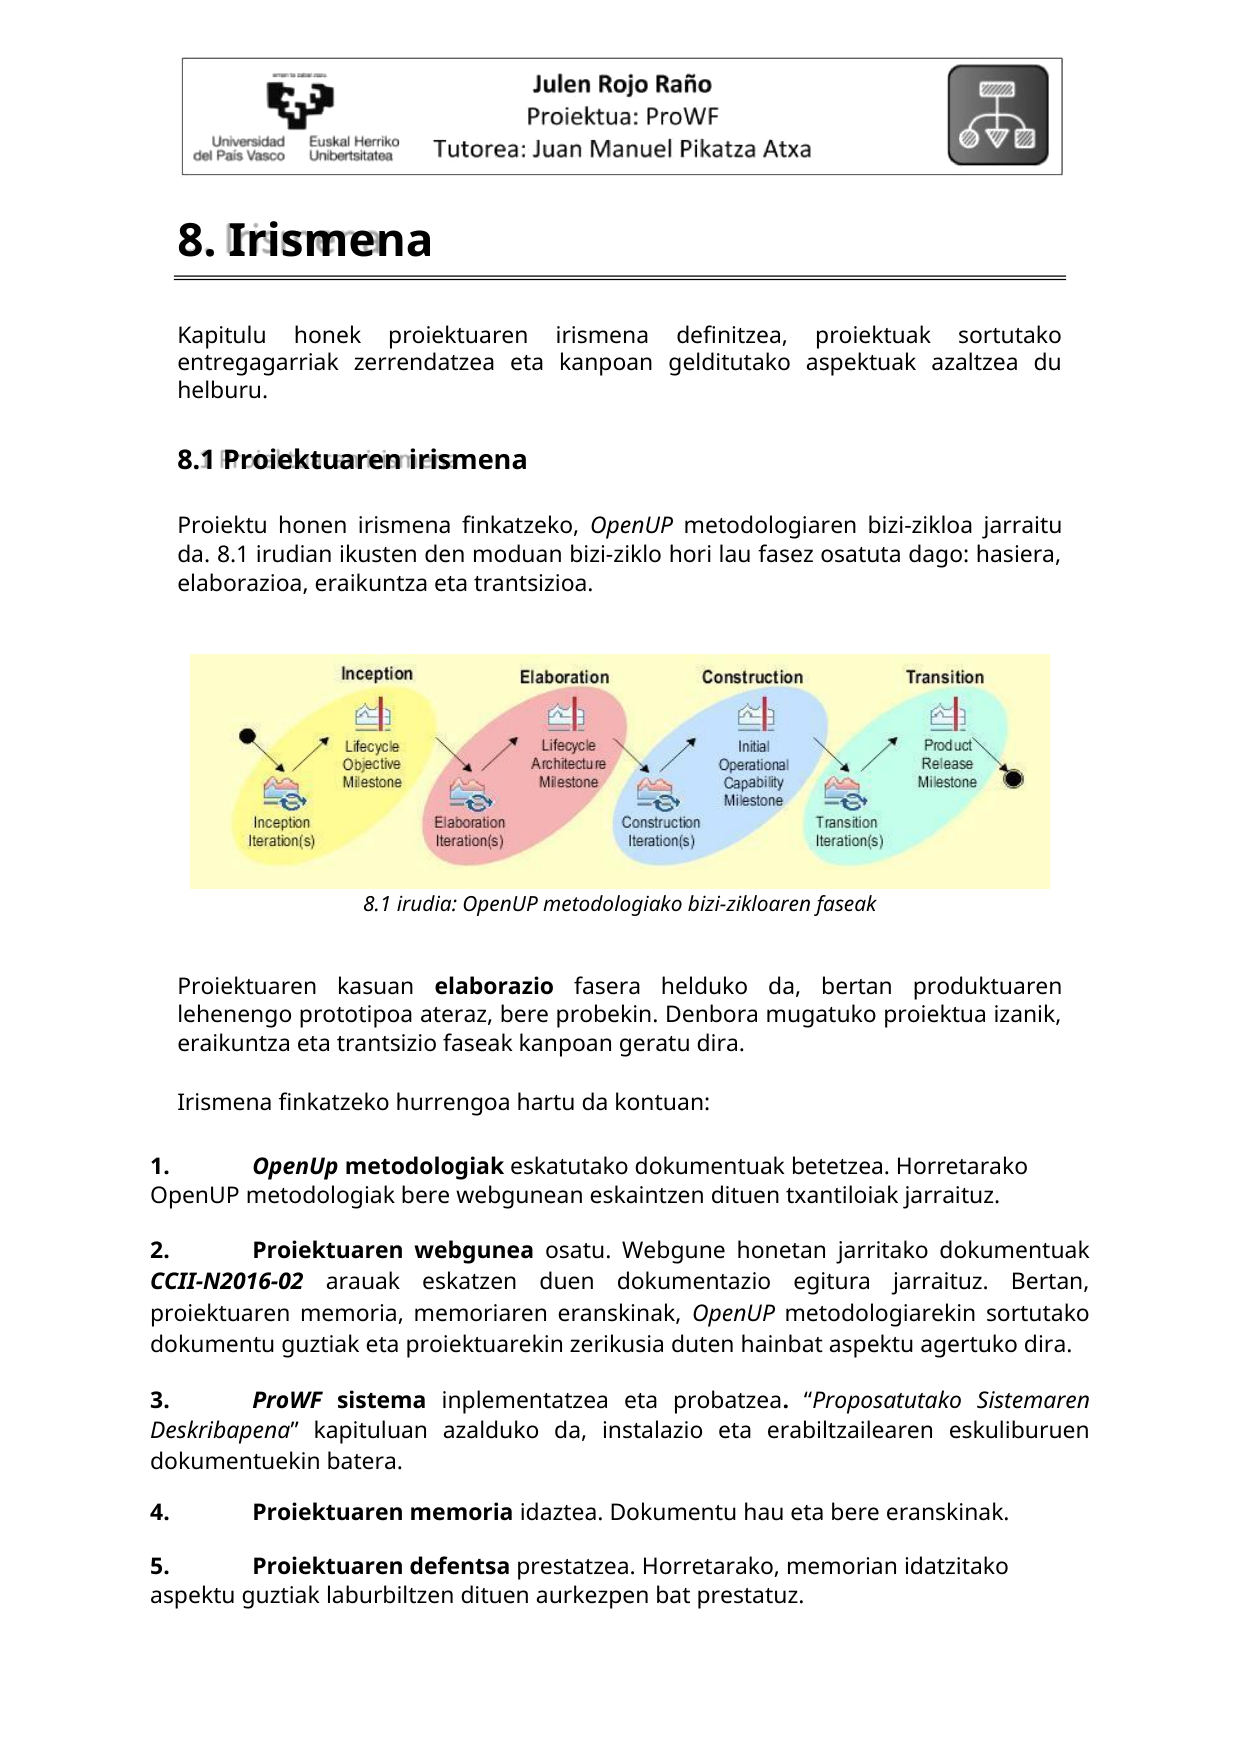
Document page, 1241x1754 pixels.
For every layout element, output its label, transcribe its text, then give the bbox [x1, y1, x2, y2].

text 8.1 Proiektuaren irismena [177, 441, 1090, 478]
text Proiektu honen irismena finkatzeko, OpenUP metodologiaren bizi-zikloa jarraitu da. 8.1 irudian ikusten den moduan bizi-ziklo hori lau fasez osatuta dago: hasiera, elaborazioa, eraikuntza eta trantsizioa. [177, 511, 1063, 598]
list ProWF sistema inplementatzea eta probatzea. “Proposatutako Sistemaren Deskribapena” kapituluan azalduko da, instalazio eta erabiltzailearen eskuliburuen dokumentuekin batera. [150, 1384, 1090, 1477]
text 8. Irismena [177, 207, 1090, 269]
picture [189, 654, 1051, 889]
text 8.1 irudia: OpenUP metodologiako bizi-zikloaren faseak [150, 889, 1090, 917]
picture [158, 431, 494, 495]
text Irismena finkatzeko hurrengoa hartu da kontuan: [177, 1086, 1090, 1117]
list Proiektuaren webgunea osatu. Webgune honetan jarritako dokumentuak CCII-N2016-02 arauak eskatzen duen dokumentazio egitura jarraituz. Bertan, proiektuaren memoria, memoriaren eranskinak, OpenUP metodologiarekin sortutako dokumentu guztiak eta proiektuarekin zerikusia duten hainbat aspektu agertuko dira. [150, 1234, 1090, 1360]
text Kapitulu honek proiektuaren irismena definitzea, proiektuak sortutako entregagarriak zerrendatzea eta kanpoan gelditutako aspektuak azaltzea du helburu. [177, 321, 1063, 405]
text Proiektuaren kasuan elaborazio fasera helduko da, bertan produktuaren lehenengo prototipoa ateraz, bere probekin. Denbora mugatuko proiektua izanik, eraikuntza eta trantsizio faseak kanpoan geratu dira. [177, 971, 1063, 1058]
list Proiektuaren memoria idaztea. Dokumentu hau eta bere eranskinak. [150, 1496, 1090, 1527]
picture [146, 54, 1067, 297]
list OpenUp metodologiak eskatutako dokumentuak betetzea. Horretarako OpenUP metodologiak bere webgunean eskaintzen dituen txantiloiak jarraituz. [150, 1151, 1090, 1210]
list Proiektuaren defentsa prestatzea. Horretarako, memorian idatzitako aspektu guztiak laburbiltzen dituen aurkezpen bat prestatuz. [150, 1551, 1090, 1610]
